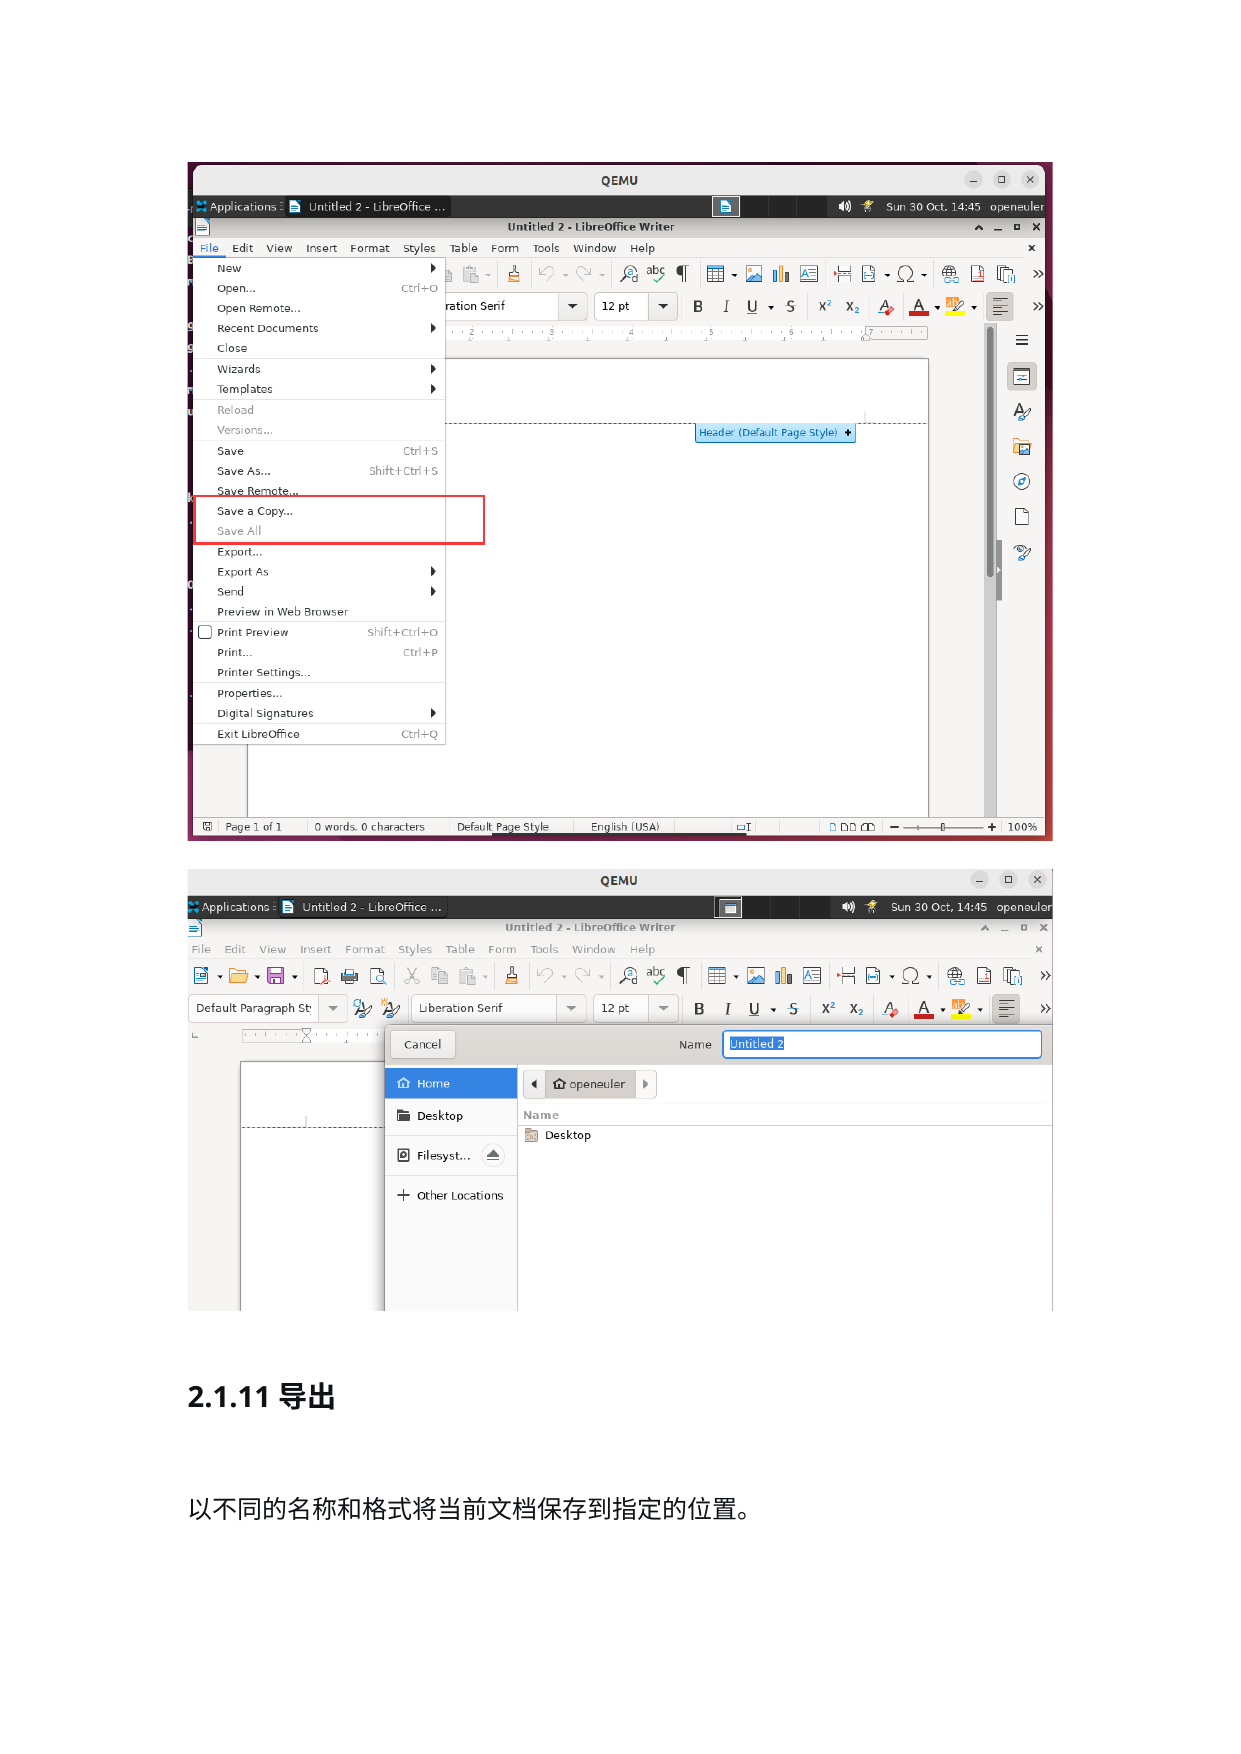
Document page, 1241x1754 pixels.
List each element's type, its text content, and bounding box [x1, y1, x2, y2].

text 以不同的名称和格式将当前文档保存到指定的位置。 [187, 1476, 1053, 1541]
picture [187, 162, 1053, 841]
subtitle 2.1.11 导出 [187, 1362, 1053, 1427]
picture [187, 869, 1053, 1311]
